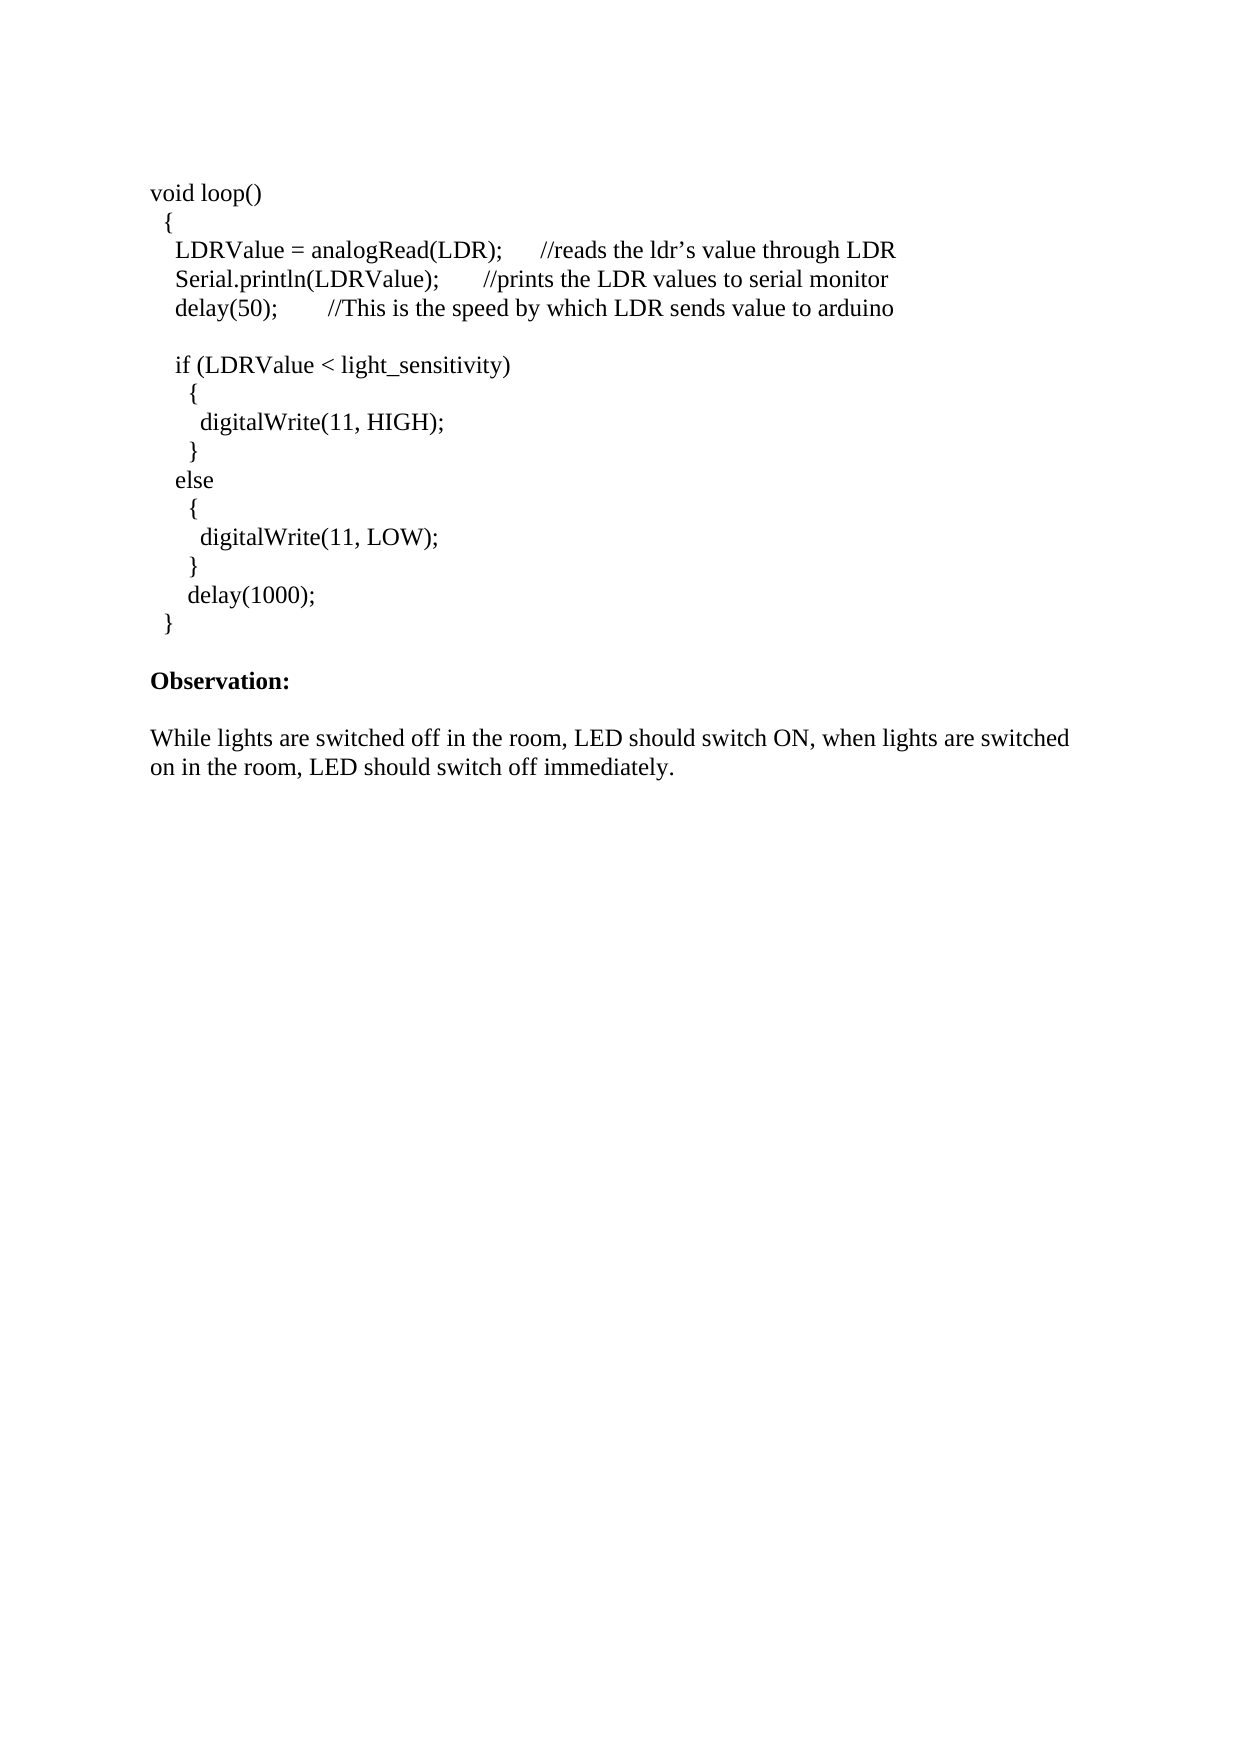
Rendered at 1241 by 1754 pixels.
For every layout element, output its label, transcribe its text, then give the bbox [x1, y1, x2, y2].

text digitalWrite(11, LOW); [150, 522, 1090, 551]
text } [150, 608, 1090, 637]
text delay(50); //This is the speed by which LDR sends value to arduino [150, 293, 1090, 322]
text Observation: [150, 666, 1090, 695]
text digitalWrite(11, HIGH); [150, 407, 1090, 436]
text delay(1000); [150, 580, 1090, 608]
text } [150, 436, 1090, 465]
text LDRValue = analogRead(LDR); //reads the ldr’s value through LDR [150, 236, 1090, 264]
text { [150, 378, 1090, 407]
text else [150, 465, 1090, 493]
text While lights are switched off in the room, LED should switch ON, when lights are switched on in the room, LED should switch off immediately. [150, 723, 1090, 781]
text } [150, 551, 1090, 580]
text void loop() [150, 178, 1090, 207]
text { [150, 207, 1090, 236]
text if (LDRValue < light_sensitivity) [150, 350, 1090, 378]
text Serial.println(LDRValue); //prints the LDR values to serial monitor [150, 264, 1090, 293]
text { [150, 493, 1090, 522]
